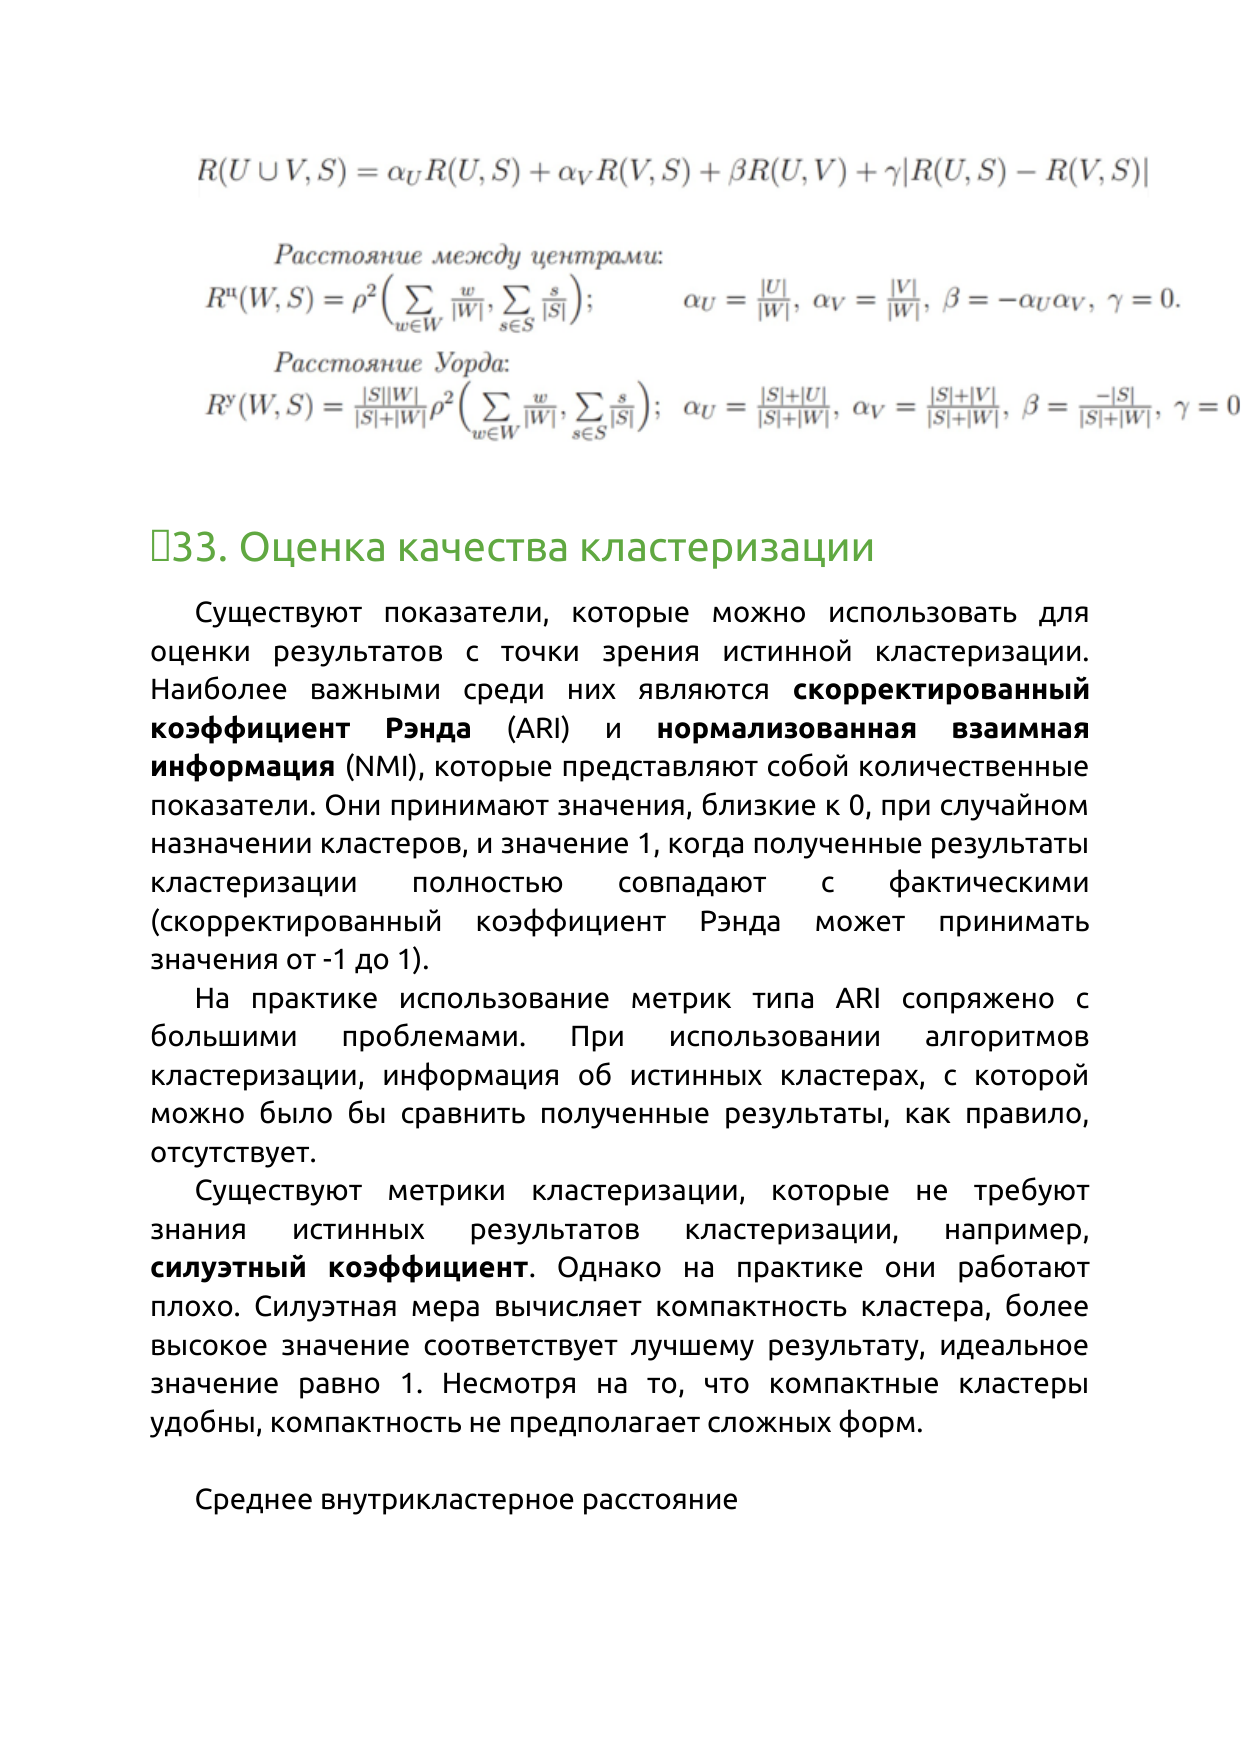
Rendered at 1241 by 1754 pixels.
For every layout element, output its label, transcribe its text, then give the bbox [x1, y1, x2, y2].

text Существуют показатели, которые можно использовать для оценки результатов с точки зрения истинной кластеризации. Наиболее важными среди них являются скорректированный коэффициент Рэнда (ARI) и нормализованная взаимная информация (NMI), которые представляют собой количественные показатели. Они принимают значения, близкие к 0, при случайном назначении кластеров, и значение 1, когда полученные результаты кластеризации полностью совпадают с фактическими (скорректированный коэффициент Рэнда может принимать значения от -1 до 1). [150, 594, 1090, 975]
text На практике использование метрик типа ARI сопряжено с большими проблемами. При использовании алгоритмов кластеризации, информация об истинных кластерах, с которой можно было бы сравнить полученные результаты, как правило, отсутствует. [150, 980, 1090, 1168]
picture [194, 150, 1241, 454]
text Существуют метрики кластеризации, которые не требуют знания истинных результатов кластеризации, например, силуэтный коэффициент. Однако на практике они работают плохо. Силуэтная мера вычисляет компактность кластера, более высокое значение соответствует лучшему результату, идеальное значение равно 1. Несмотря на то, что компактные кластеры удобны, компактность не предполагает сложных форм. [150, 1173, 1090, 1437]
subtitle 🐸33. Оценка качества кластеризации [150, 522, 1090, 569]
text Среднее внутрикластерное расстояние [150, 1481, 1090, 1514]
